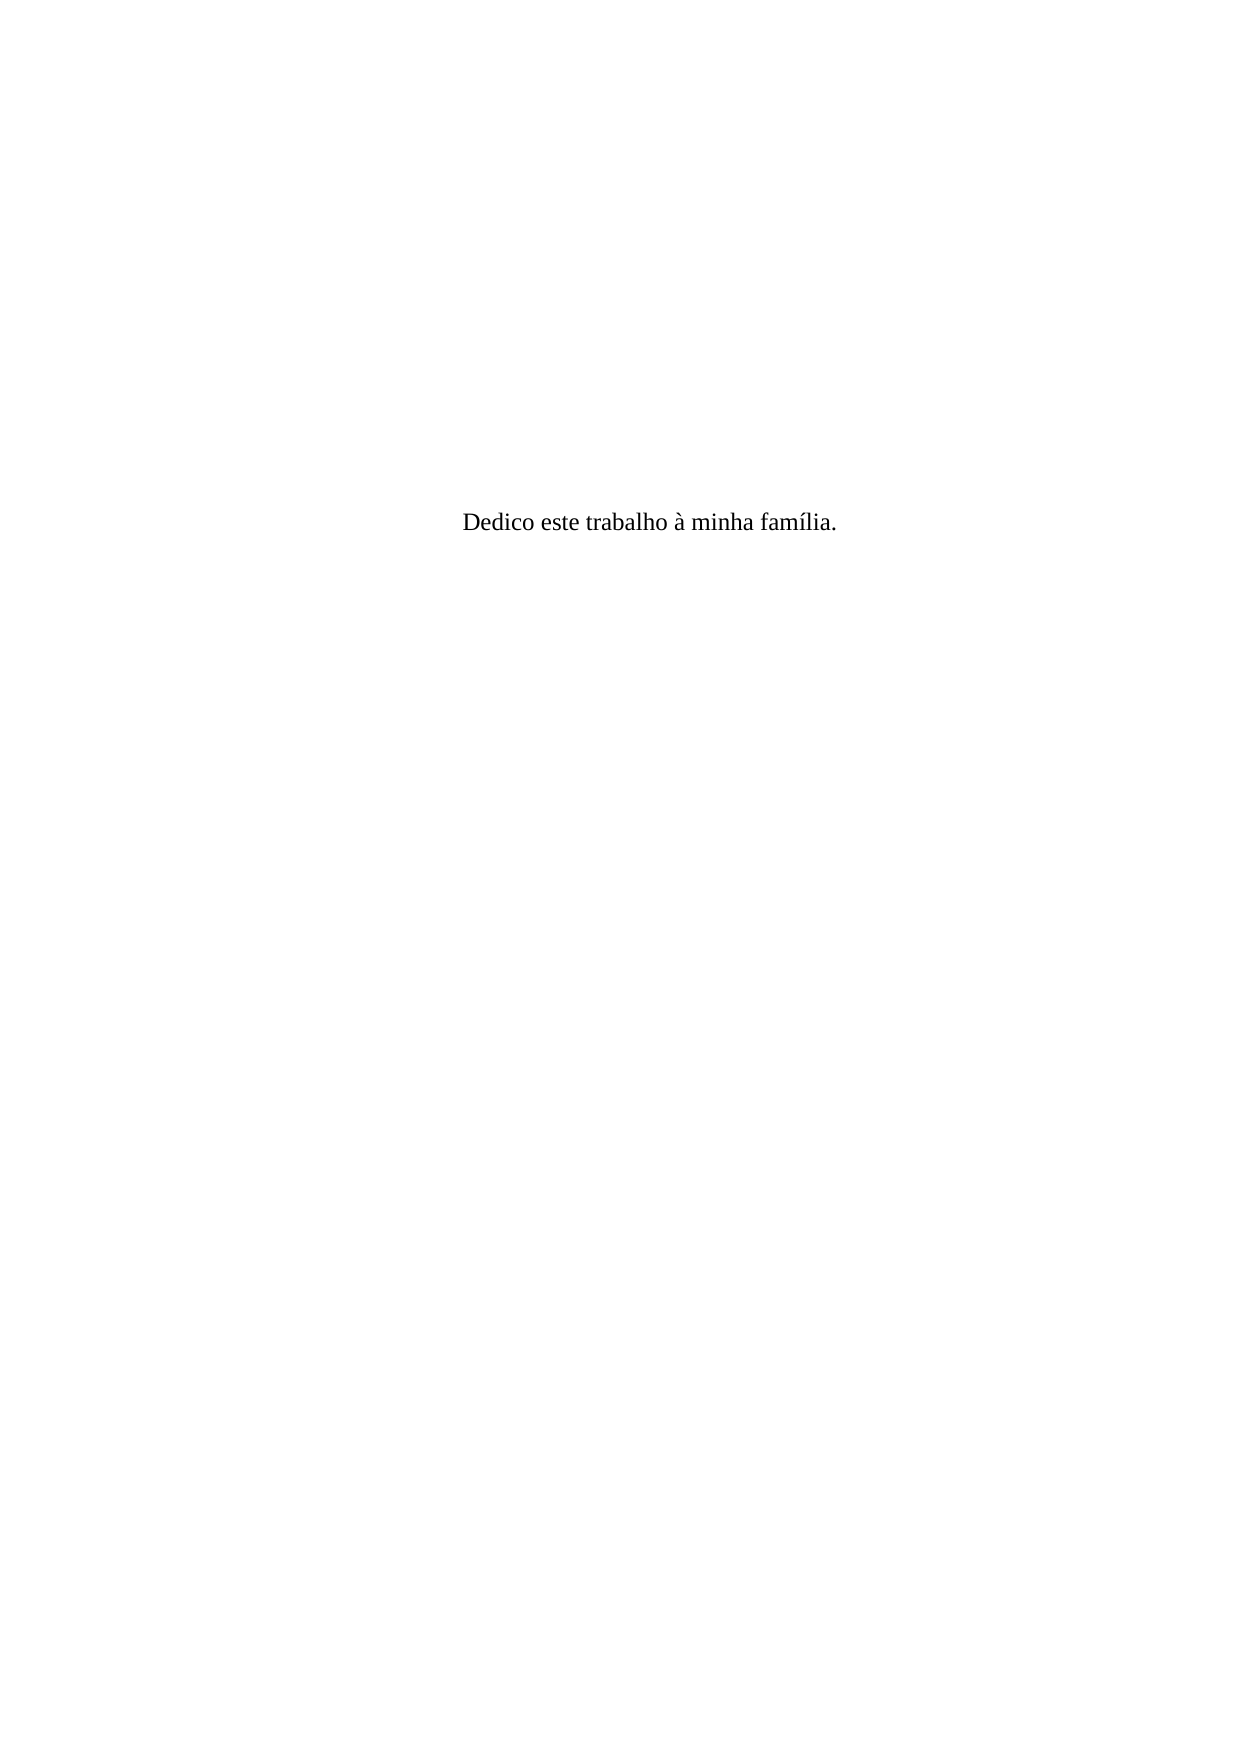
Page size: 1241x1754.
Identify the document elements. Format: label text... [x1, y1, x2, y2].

text Dedico este trabalho à minha família. [177, 507, 1122, 536]
